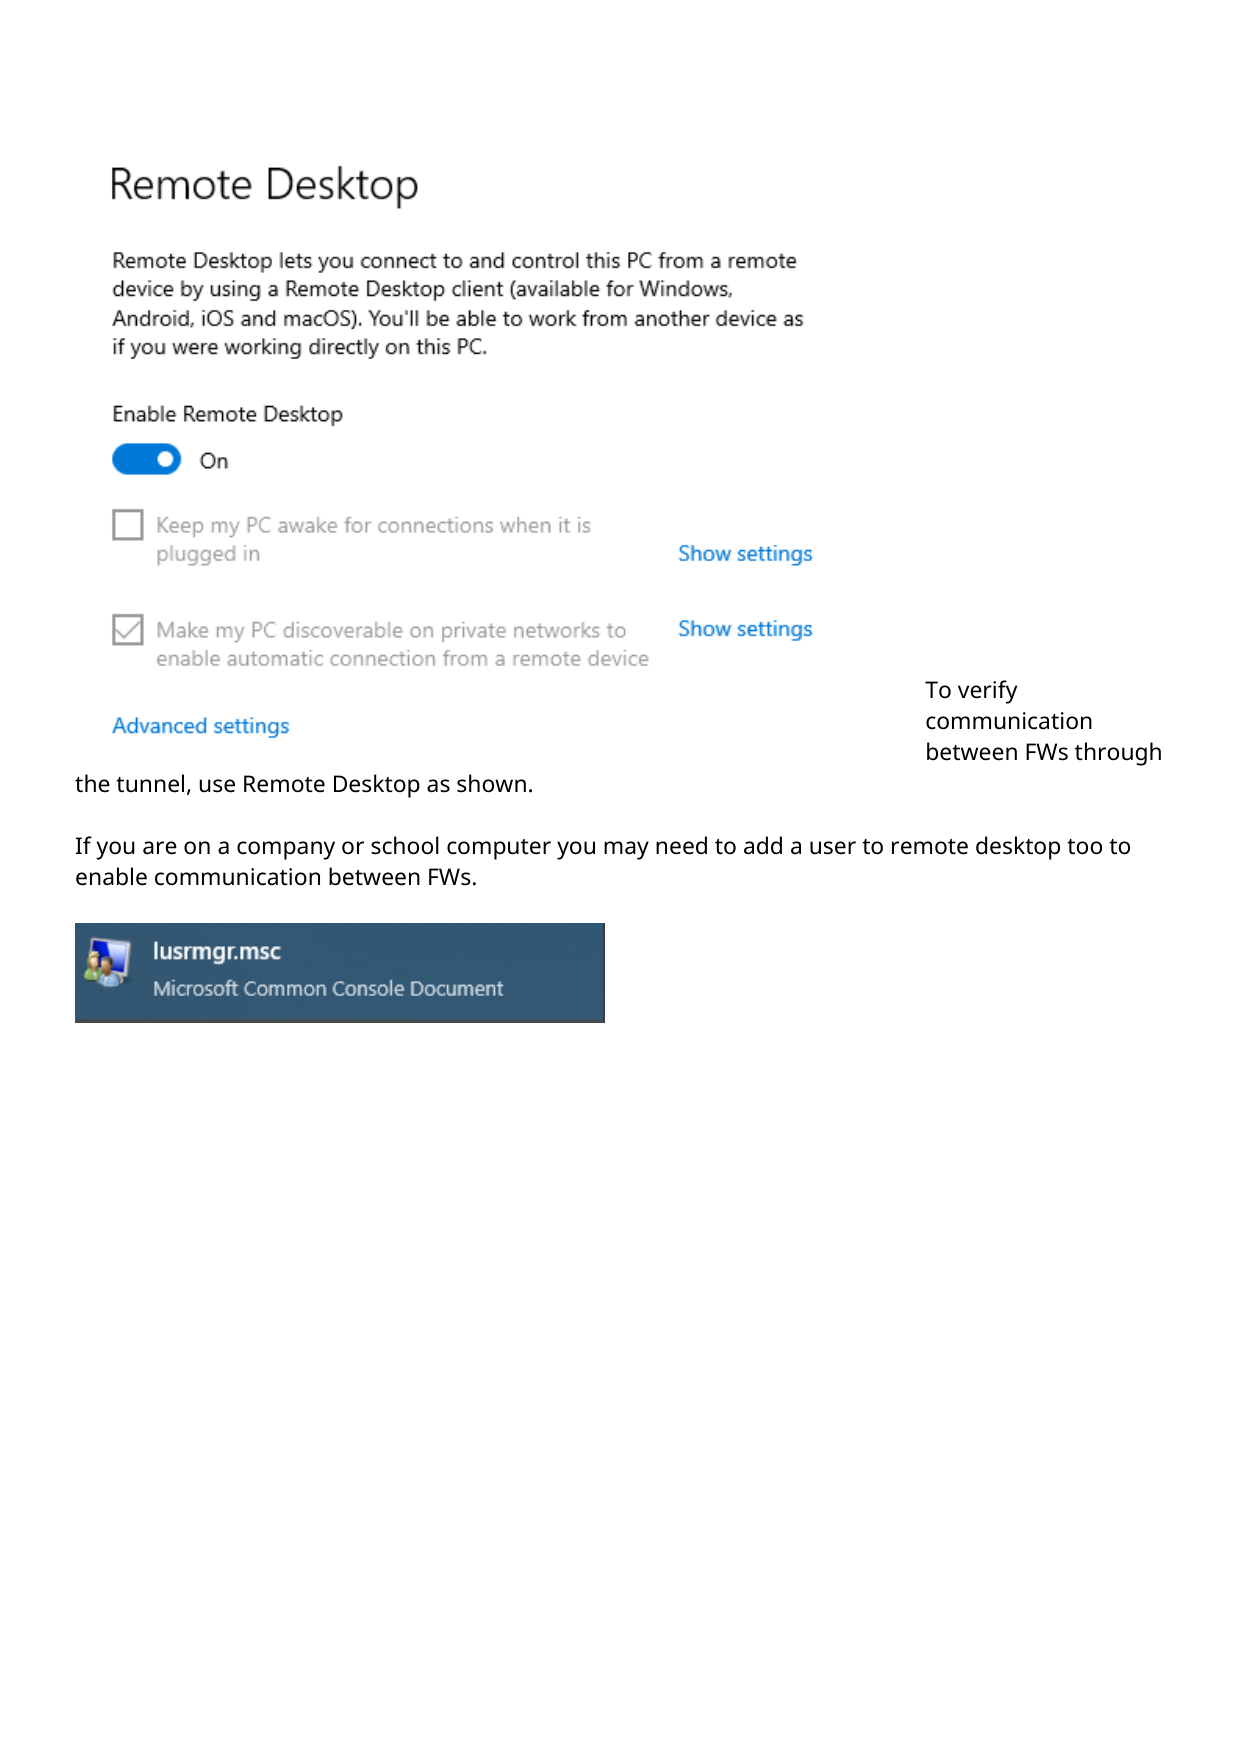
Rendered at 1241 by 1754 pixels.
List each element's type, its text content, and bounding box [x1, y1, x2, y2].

picture [75, 75, 907, 760]
text To verify communication between FWs through the tunnel, use Remote Desktop as shown. [75, 674, 1165, 830]
picture [75, 923, 605, 1023]
text If you are on a company or school computer you may need to add a user to remote desktop too to enable communication between FWs. [75, 830, 1165, 892]
